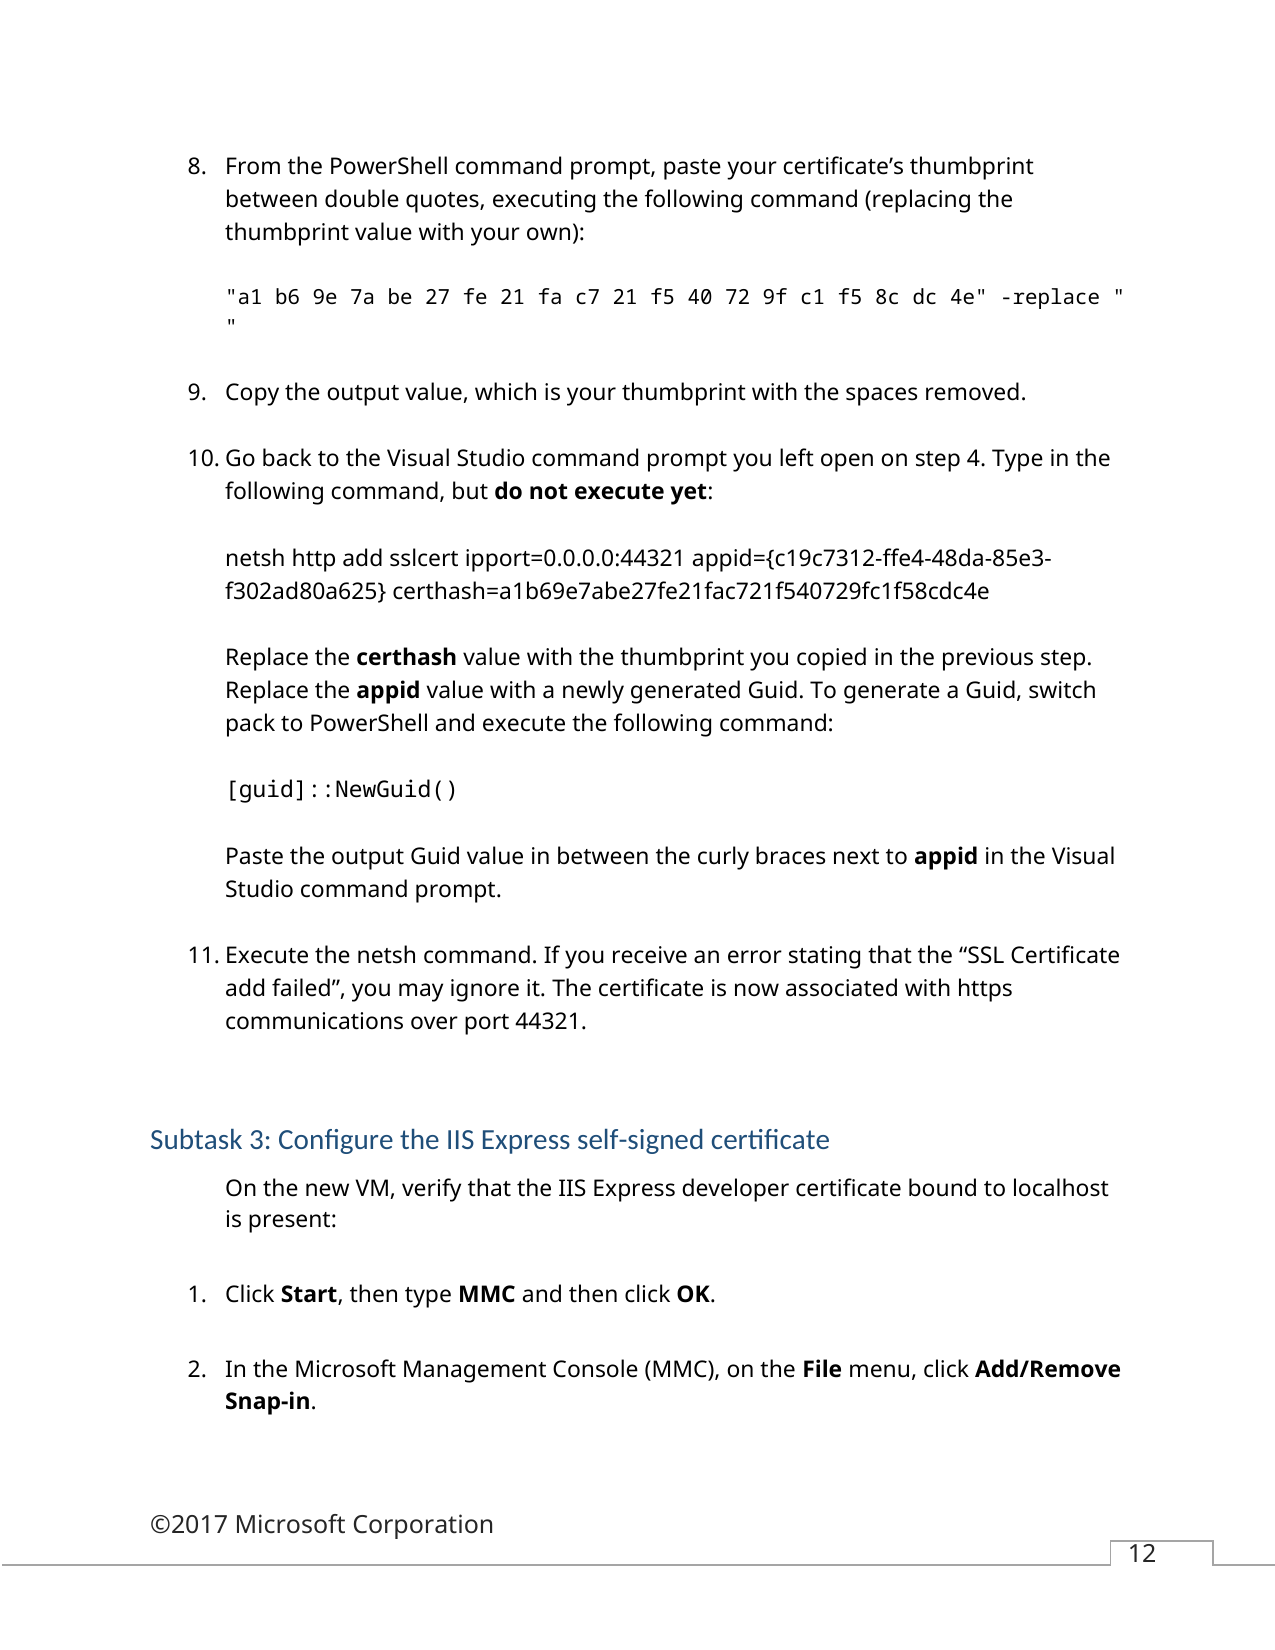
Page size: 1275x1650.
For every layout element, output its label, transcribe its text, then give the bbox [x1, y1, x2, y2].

list Copy the output value, which is your thumbprint with the spaces removed. [187, 376, 1125, 440]
list Click Start, then type MMC and then click OK. [187, 1278, 1125, 1341]
list Execute the netsh command. If you receive an error stating that the “SSL Certificate add failed”, you may ignore it. The certificate is now associated with https communications over port 44321. [187, 939, 1125, 1103]
list Go back to the Visual Studio command prompt you left open on step 4. Type in the following command, but do not execute yet: netsh http add sslcert ipport=0.0.0.0:44321 appid={c19c7312-ffe4-48da-85e3-f302ad80a625} certhash=a1b69e7abe27fe21fac721f540729fc1f58cdc4e Replace the certhash value with the thumbprint you copied in the previous step. Replace the appid value with a newly generated Guid. To generate a Guid, switch pack to PowerShell and execute the following command: [guid]::NewGuid() Paste the output Guid value in between the curly braces next to appid in the Visual Studio command prompt. [187, 442, 1125, 937]
list In the Microsoft Management Console (MMC), on the File menu, click Add/Remove Snap-in. [187, 1353, 1125, 1447]
list On the new VM, verify that the IIS Express developer certificate bound to localhost is present: [225, 1172, 1125, 1266]
list From the PowerShell command prompt, paste your certificate’s thumbprint between double quotes, executing the following command (replacing the thumbprint value with your own): "a1 b6 9e 7a be 27 fe 21 fa c7 21 f5 40 72 9f c1 f5 8c dc 4e" -replace " " [187, 150, 1125, 374]
subtitle Subtask 3: Configure the IIS Express self-signed certificate [150, 1121, 1125, 1157]
